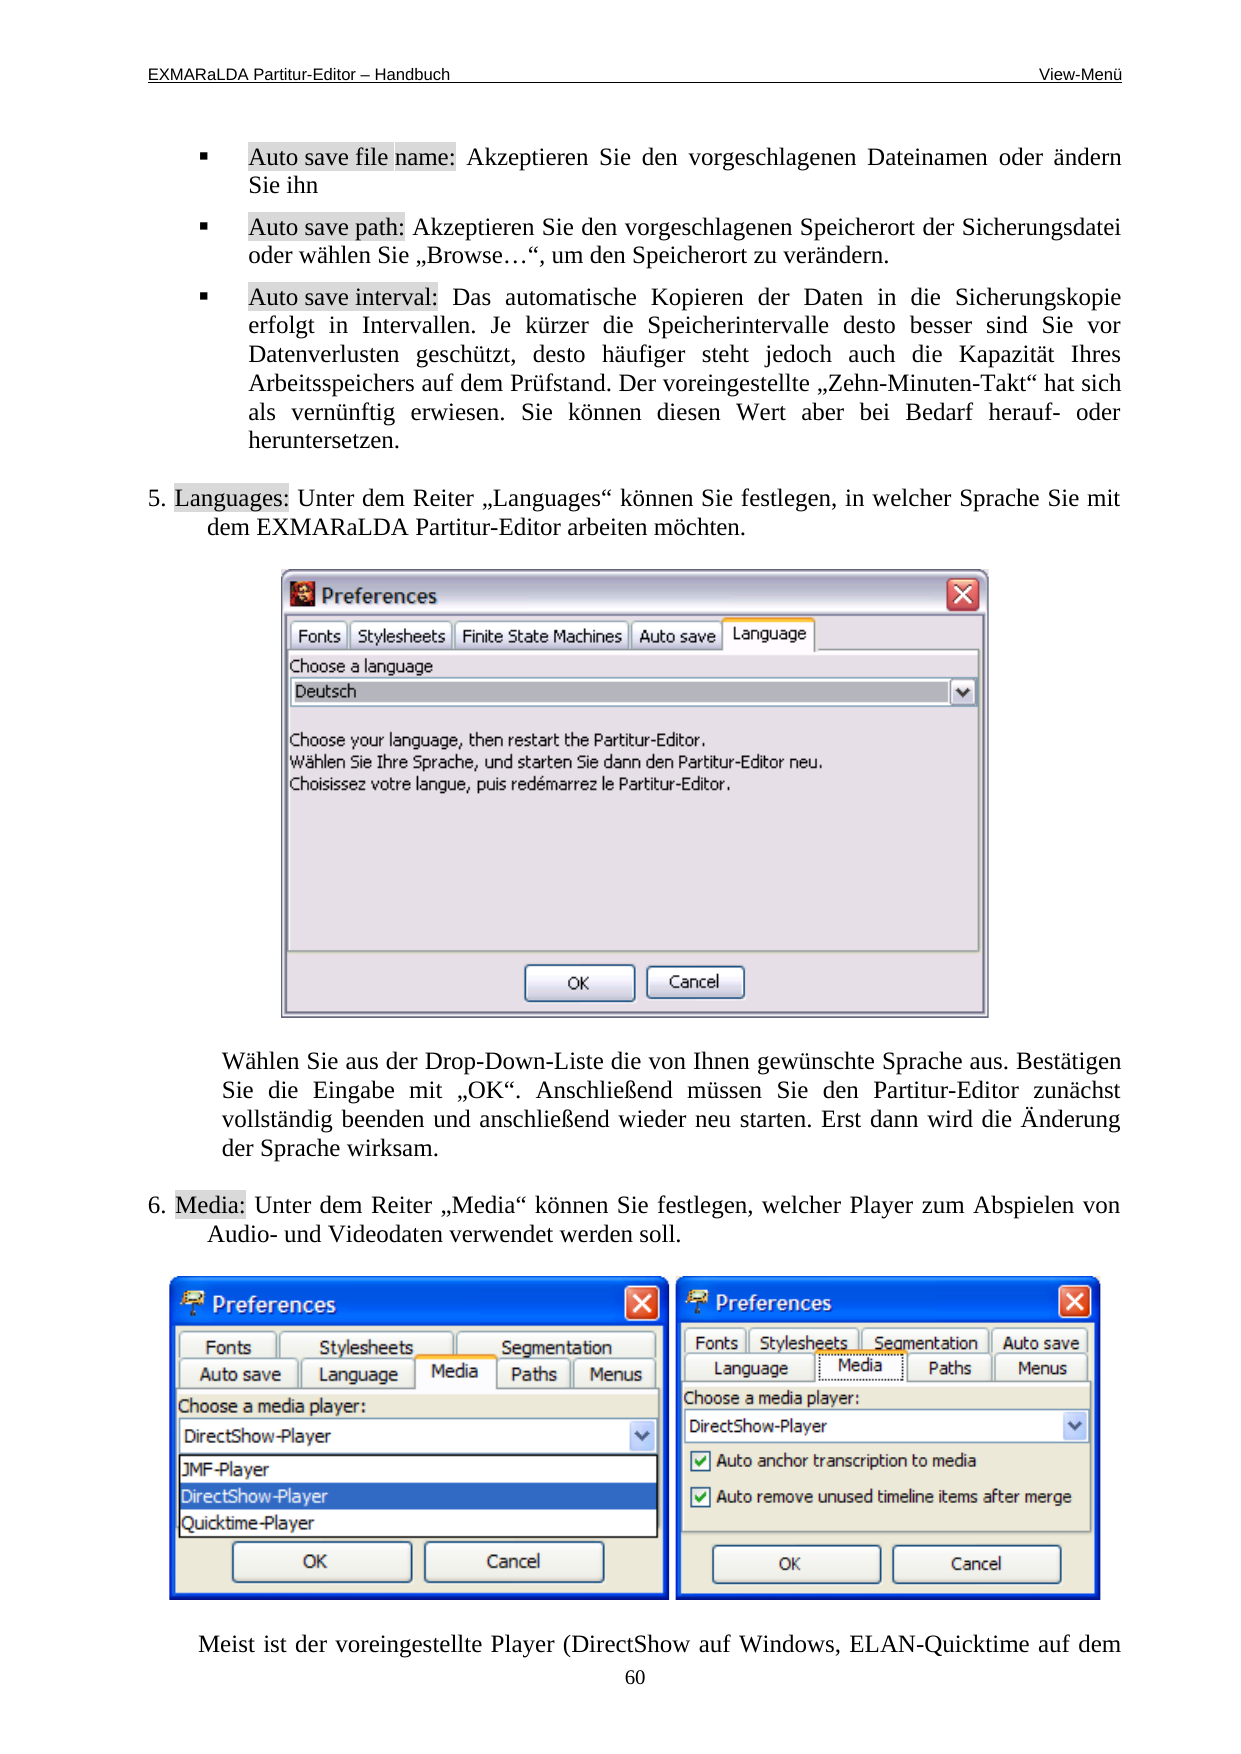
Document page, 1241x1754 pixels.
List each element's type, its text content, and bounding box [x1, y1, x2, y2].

text Wählen Sie aus der Drop-Down-Liste die von Ihnen gewünschte Sprache aus. Bestätigen Sie die Eingabe mit „OK“. Anschließend müssen Sie den Partitur-Editor zunächst vollständig beenden und anschließend wieder neu starten. Erst dann wird die Änderung der Sprache wirksam. [222, 1046, 1122, 1161]
text Auto save interval: Das automatische Kopieren der Daten in die Sicherungskopie erfolgt in Intervallen. Je kürzer die Speicherintervalle desto besser sind Sie vor Datenverlusten geschützt, desto häufiger steht jedoch auch die Kapazität Ihres Arbeitsspeichers auf dem Prüfstand. Der voreingestellte „Zehn-Minuten-Takt“ hat sich als vernünftig erwiesen. Sie können diesen Wert aber bei Bedarf herauf- oder heruntersetzen. [198, 282, 1122, 454]
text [198, 1629, 1122, 1657]
picture [169, 1276, 670, 1600]
picture [281, 569, 989, 1018]
text 6. Media: Unter dem Reiter „Media“ können Sie festlegen, welcher Player zum Abspielen von Audio- und Videodaten verwendet werden soll. [148, 1190, 1122, 1248]
text Auto save path: Akzeptieren Sie den vorgeschlagenen Speicherort der Sicherungsdatei oder wählen Sie „Browse…“, um den Speicherort zu verändern. [198, 212, 1122, 269]
text 5. Languages: Unter dem Reiter „Languages“ können Sie festlegen, in welcher Sprache Sie mit dem EXMARaLDA Partitur-Editor arbeiten möchten. [148, 483, 1122, 541]
picture [675, 1276, 1101, 1600]
text Auto save file name: Akzeptieren Sie den vorgeschlagenen Dateinamen oder ändern Sie ihn [198, 142, 1122, 199]
